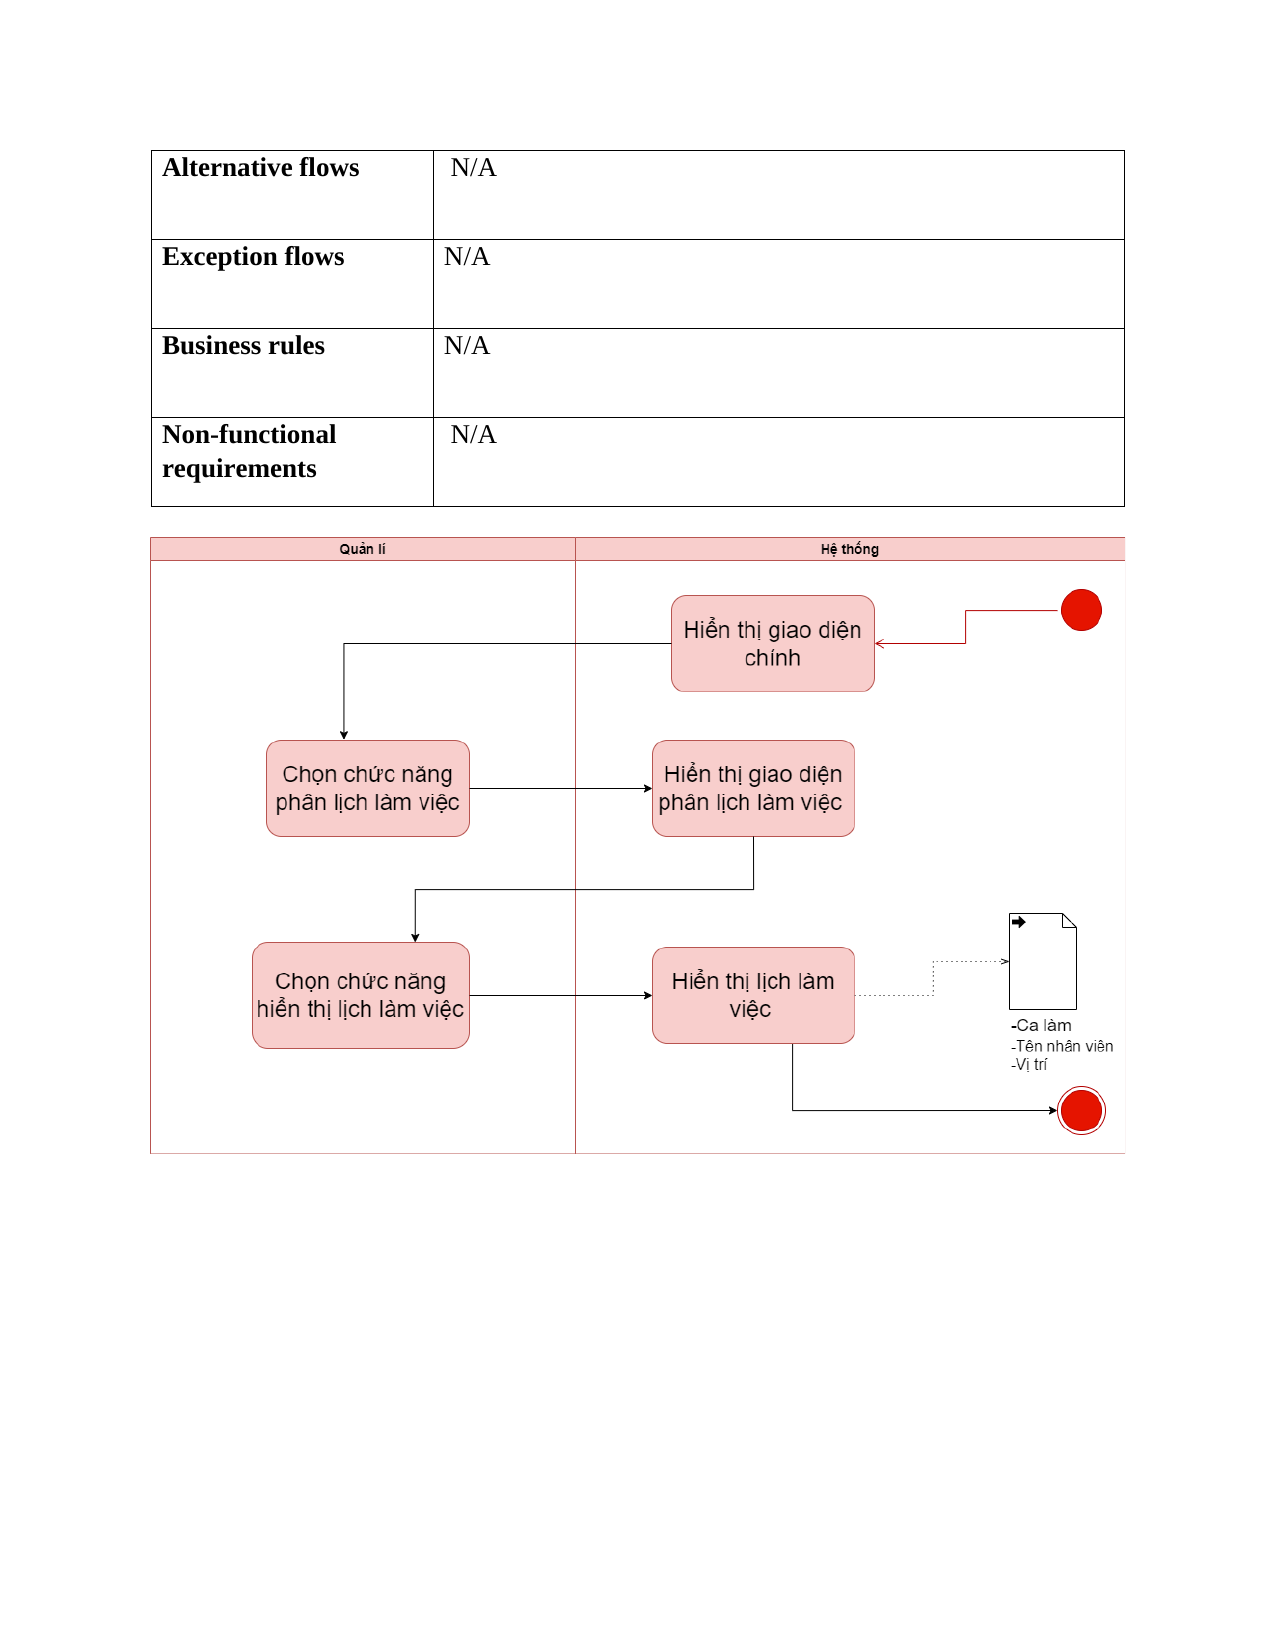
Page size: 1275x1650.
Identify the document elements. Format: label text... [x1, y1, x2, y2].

picture [150, 537, 1125, 1154]
table_cell N/A [434, 151, 1124, 239]
table_cell Business rules [152, 329, 433, 417]
table_cell Non-functional requirements [152, 418, 433, 506]
table_cell Alternative flows [152, 151, 433, 239]
table_cell N/A [434, 418, 1124, 506]
table_cell N/A [434, 240, 1124, 328]
table_cell Exception flows [152, 240, 433, 328]
table_cell N/A [434, 329, 1124, 417]
